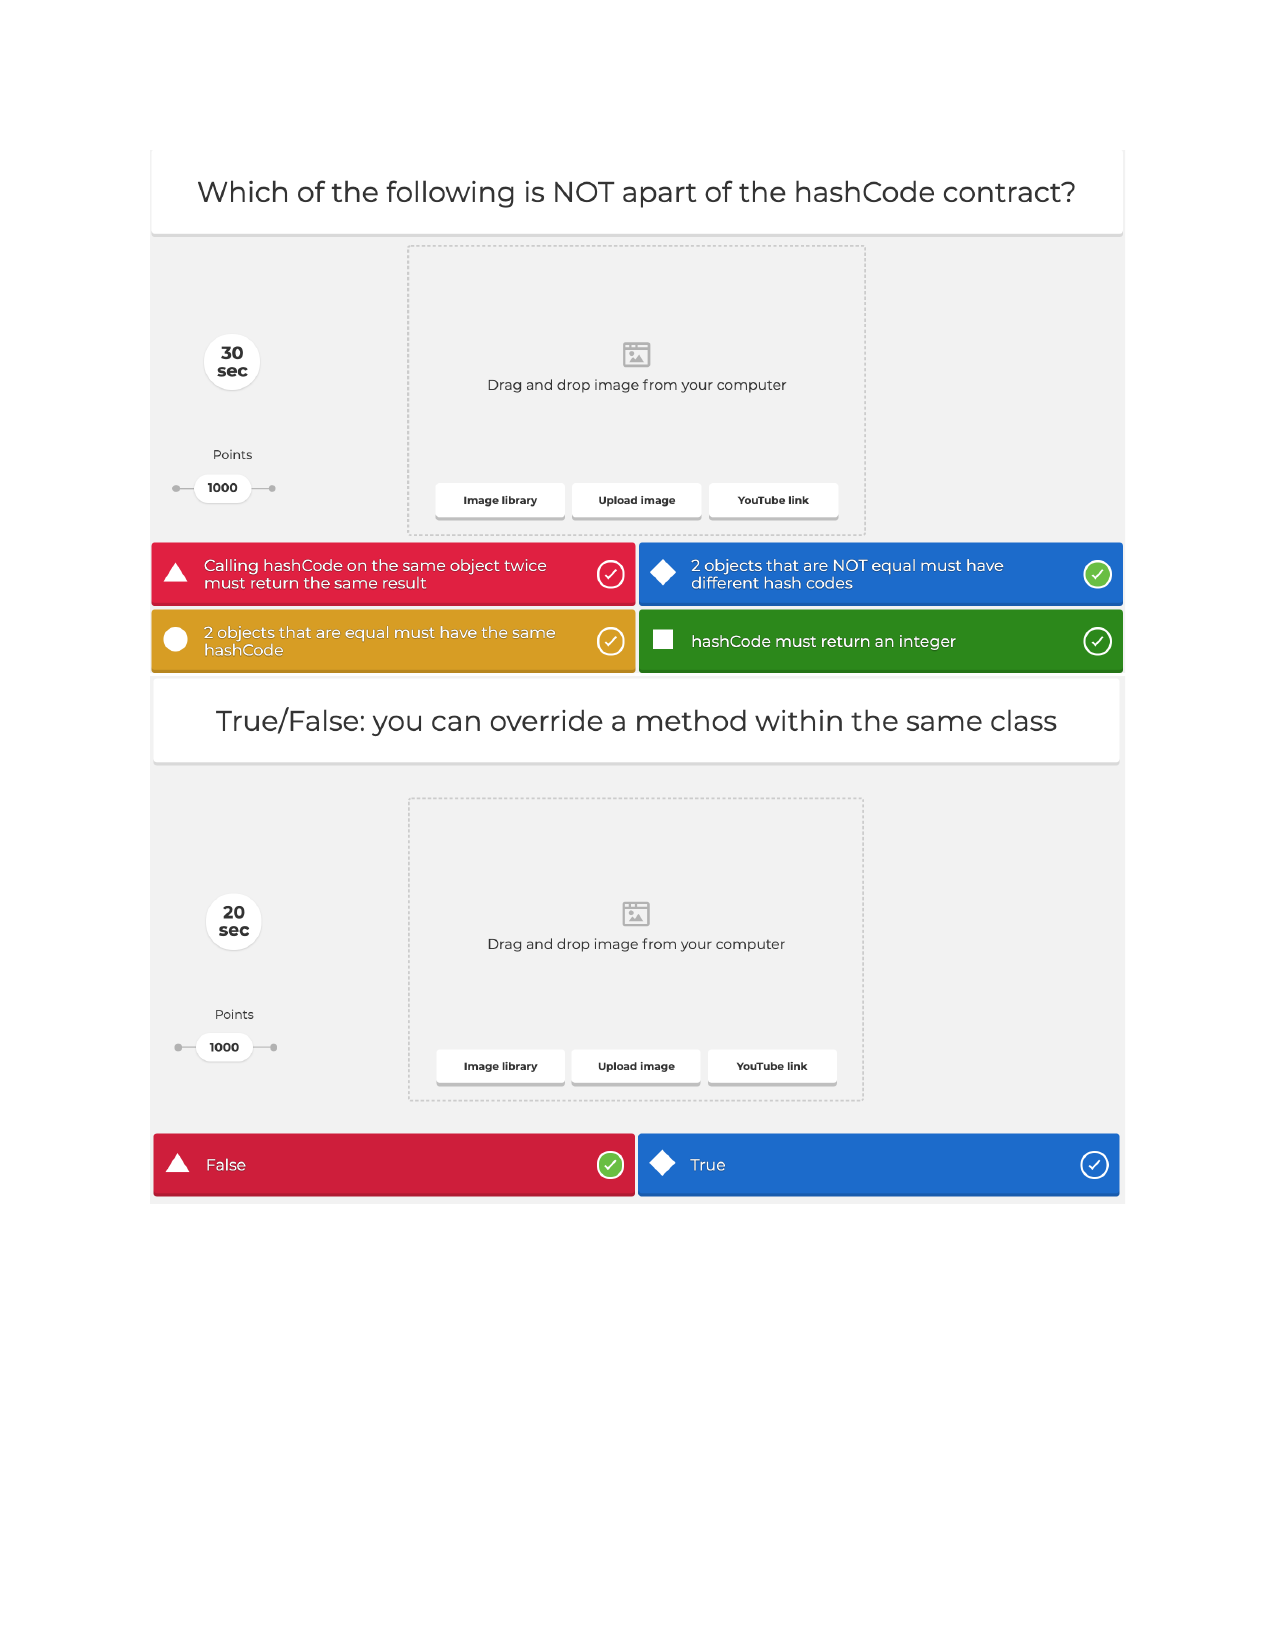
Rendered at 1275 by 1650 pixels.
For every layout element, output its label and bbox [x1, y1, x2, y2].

picture [150, 676, 1125, 1204]
picture [150, 150, 1125, 673]
